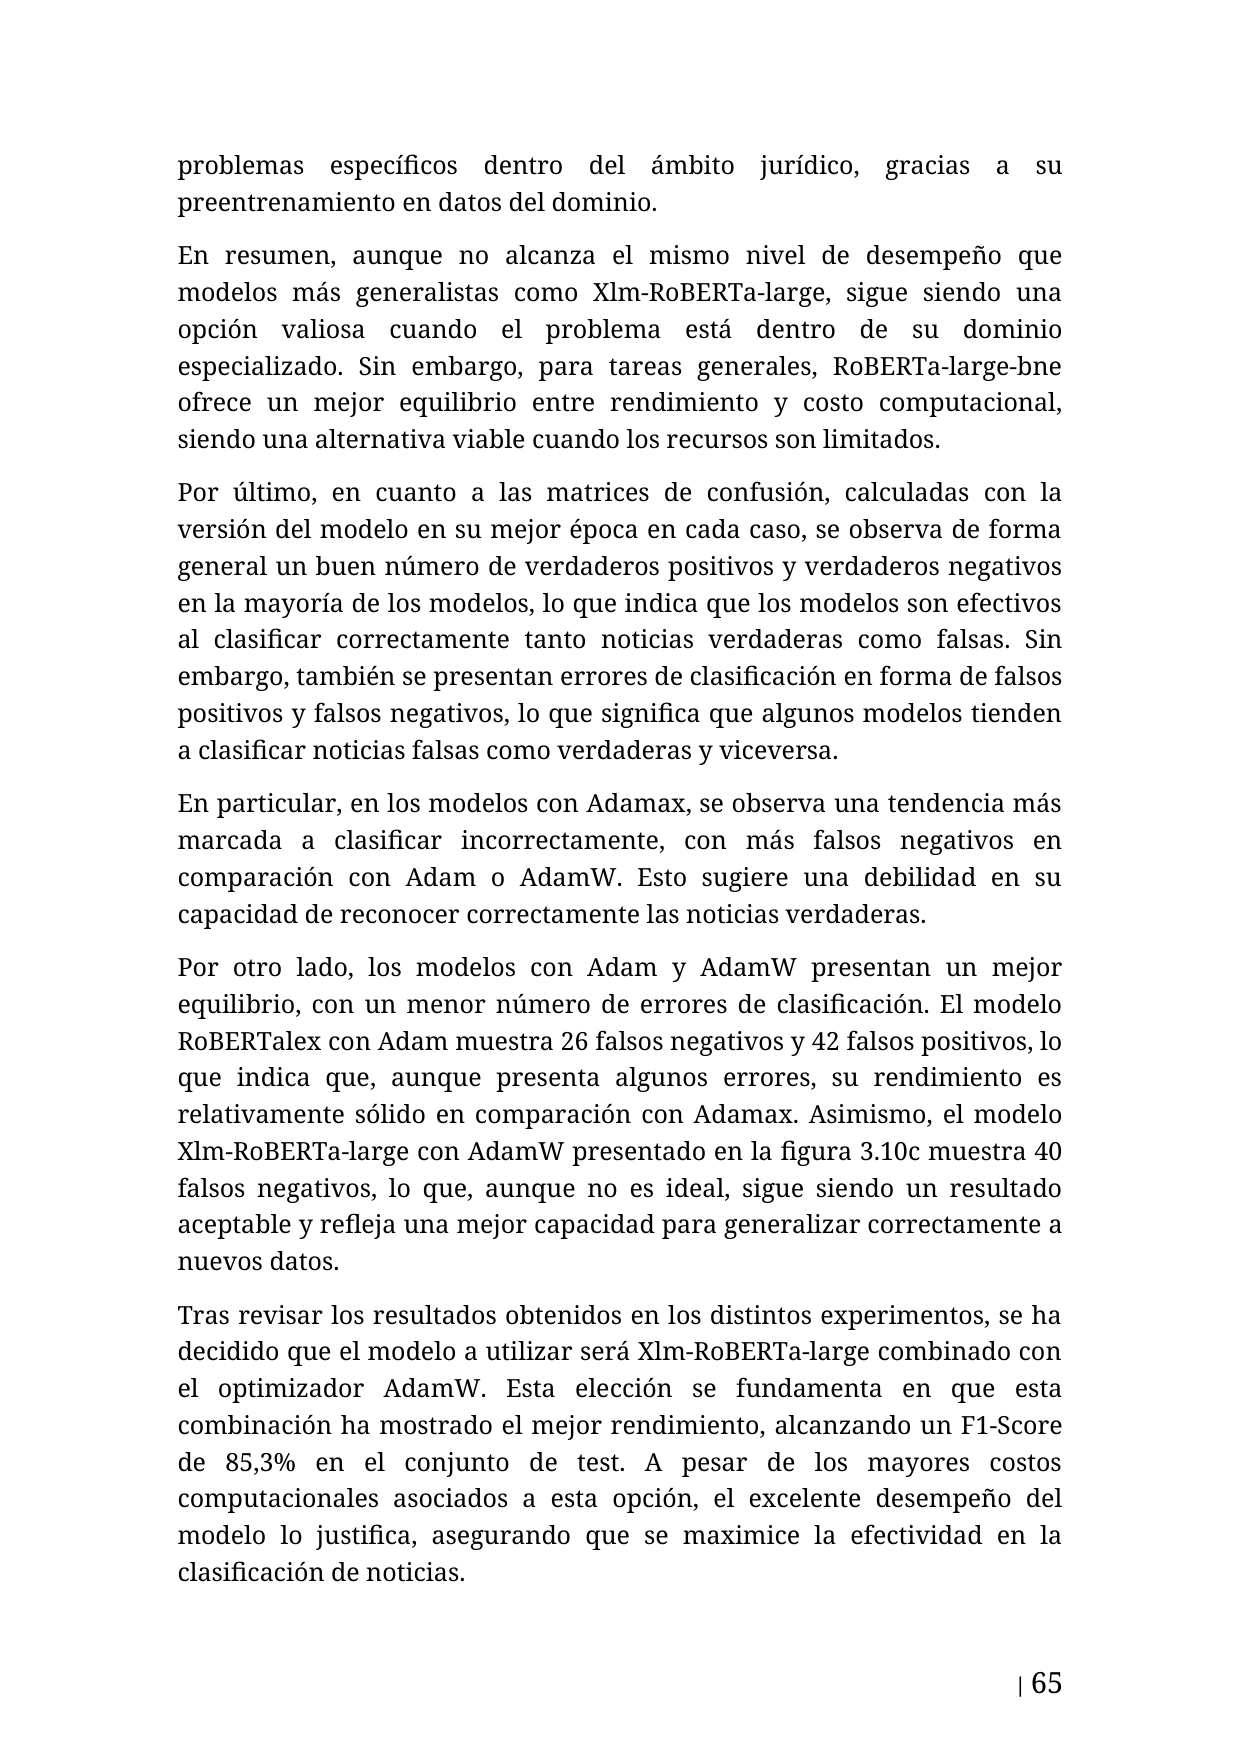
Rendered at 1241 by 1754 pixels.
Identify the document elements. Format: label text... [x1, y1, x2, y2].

text Tras revisar los resultados obtenidos en los distintos experimentos, se ha decidido que el modelo a utilizar será Xlm-RoBERTa-large combinado con el optimizador AdamW. Esta elección se fundamenta en que esta combinación ha mostrado el mejor rendimiento, alcanzando un F1-Score de 85,3% en el conjunto de test. A pesar de los mayores costos computacionales asociados a esta opción, el excelente desempeño del modelo lo justifica, asegurando que se maximice la efectividad en la clasificación de noticias. [177, 1297, 1063, 1589]
text En particular, en los modelos con Adamax, se observa una tendencia más marcada a clasificar incorrectamente, con más falsos negativos en comparación con Adam o AdamW. Esto sugiere una debilidad en su capacidad de reconocer correctamente las noticias verdaderas. [177, 786, 1063, 930]
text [177, 148, 1063, 218]
text En resumen, aunque no alcanza el mismo nivel de desempeño que modelos más generalistas como Xlm-RoBERTa-large, sigue siendo una opción valiosa cuando el problema está dentro de su dominio especializado. Sin embargo, para tareas generales, RoBERTa-large-bne ofrece un mejor equilibrio entre rendimiento y costo computacional, siendo una alternativa viable cuando los recursos son limitados. [177, 238, 1063, 456]
text Por último, en cuanto a las matrices de confusión, calculadas con la versión del modelo en su mejor época en cada caso, se observa de forma general un buen número de verdaderos positivos y verdaderos negativos en la mayoría de los modelos, lo que indica que los modelos son efectivos al clasificar correctamente tanto noticias verdaderas como falsas. Sin embargo, también se presentan errores de clasificación en forma de falsos positivos y falsos negativos, lo que significa que algunos modelos tienden a clasificar noticias falsas como verdaderas y viceversa. [177, 475, 1063, 767]
text Por otro lado, los modelos con Adam y AdamW presentan un mejor equilibrio, con un menor número de errores de clasificación. El modelo RoBERTalex con Adam muestra 26 falsos negativos y 42 falsos positivos, lo que indica que, aunque presenta algunos errores, su rendimiento es relativamente sólido en comparación con Adamax. Asimismo, el modelo Xlm-RoBERTa-large con AdamW presentado en la figura 3.10c muestra 40 falsos negativos, lo que, aunque no es ideal, sigue siendo un resultado aceptable y refleja una mejor capacidad para generalizar correctamente a nuevos datos. [177, 950, 1063, 1278]
